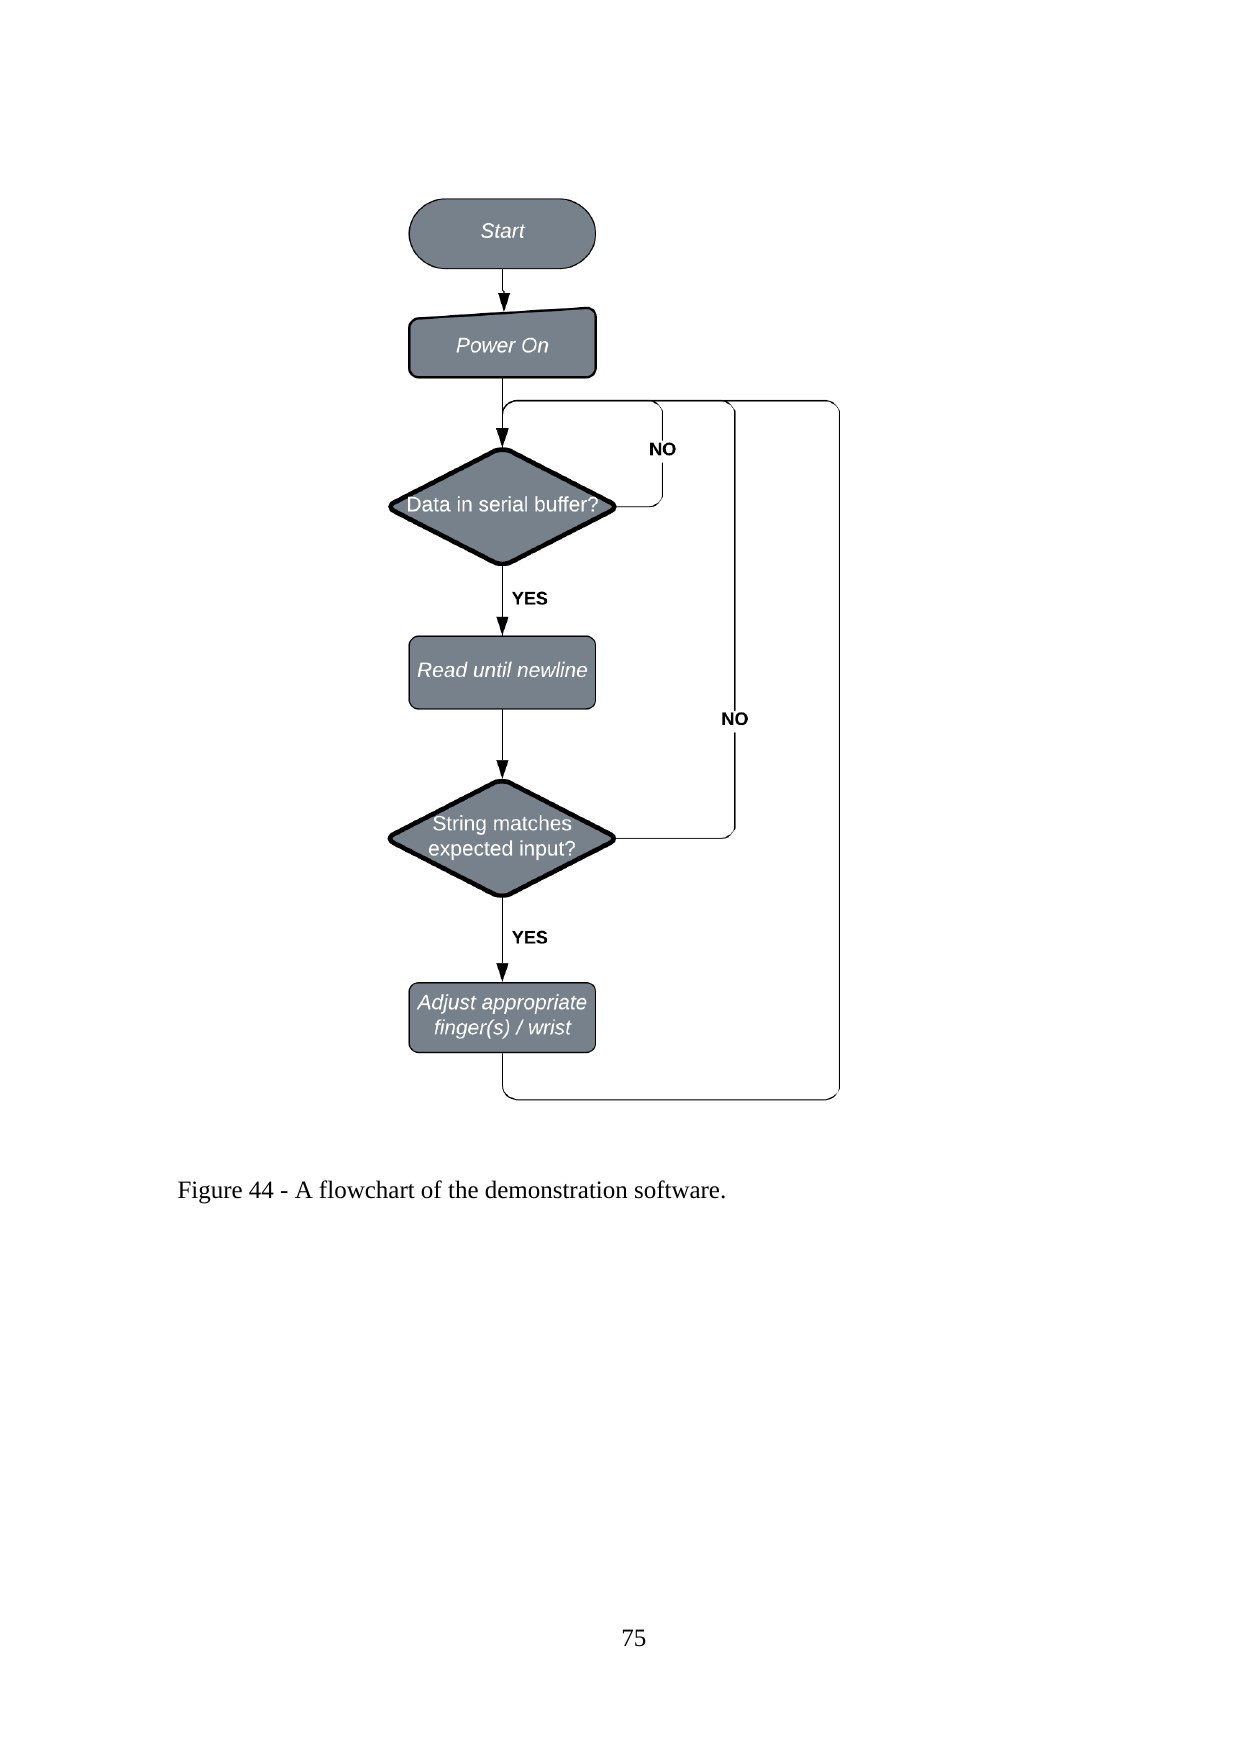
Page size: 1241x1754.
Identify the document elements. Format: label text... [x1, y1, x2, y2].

picture [368, 177, 871, 1147]
